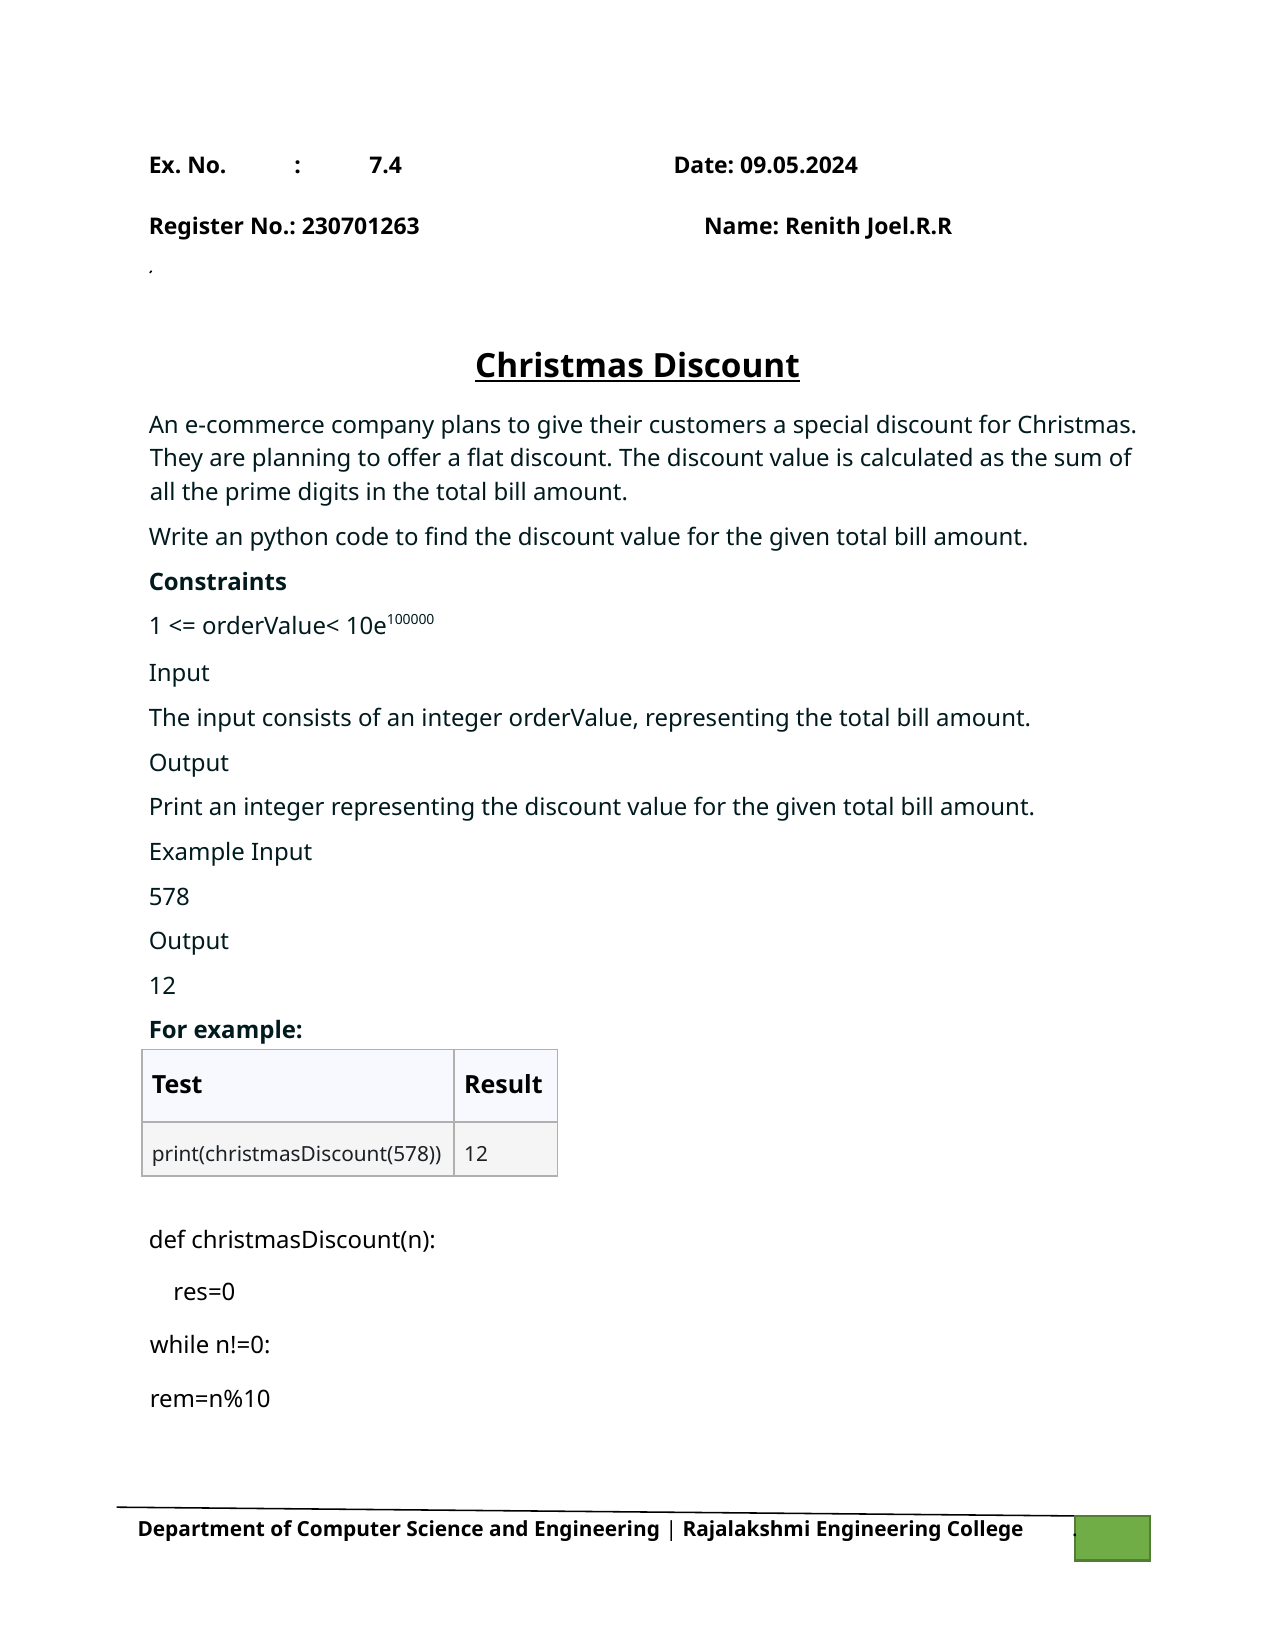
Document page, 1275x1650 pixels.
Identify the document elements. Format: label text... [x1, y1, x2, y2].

text For example: [148, 1013, 1101, 1046]
text Constraints [148, 564, 1101, 597]
text Example Input [148, 835, 1144, 867]
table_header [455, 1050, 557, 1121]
text Input [148, 656, 1144, 689]
text Ex. No. : 7.4 Date: 09.05.2024 [148, 149, 1169, 180]
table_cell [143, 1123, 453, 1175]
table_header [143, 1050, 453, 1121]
subtitle Christmas Discount [171, 342, 1104, 387]
text Output [148, 745, 1144, 778]
text def christmasDiscount(n): [148, 1223, 1166, 1256]
text Write an python code to find the discount value for the given total bill amount. [148, 520, 1144, 552]
text 1 <= orderValue< 10e100000 [148, 609, 1144, 642]
text An e-commerce company plans to give their customers a special discount for Christmas. They are planning to offer a flat discount. The discount value is calculated as the sum of all the prime digits in the total bill amount. [148, 408, 1144, 507]
text The input consists of an integer orderValue, representing the total bill amount. [148, 701, 1144, 733]
text 12 [148, 968, 1144, 1001]
text res=0 while n!=0: rem=n%10 [148, 1274, 323, 1414]
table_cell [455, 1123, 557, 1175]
text Output [148, 924, 1144, 956]
text Register No.: 230701263 Name: Renith Joel.R.R [148, 210, 1169, 241]
text 578 [148, 879, 1144, 912]
text Print an integer representing the discount value for the given total bill amount. [148, 790, 1144, 822]
